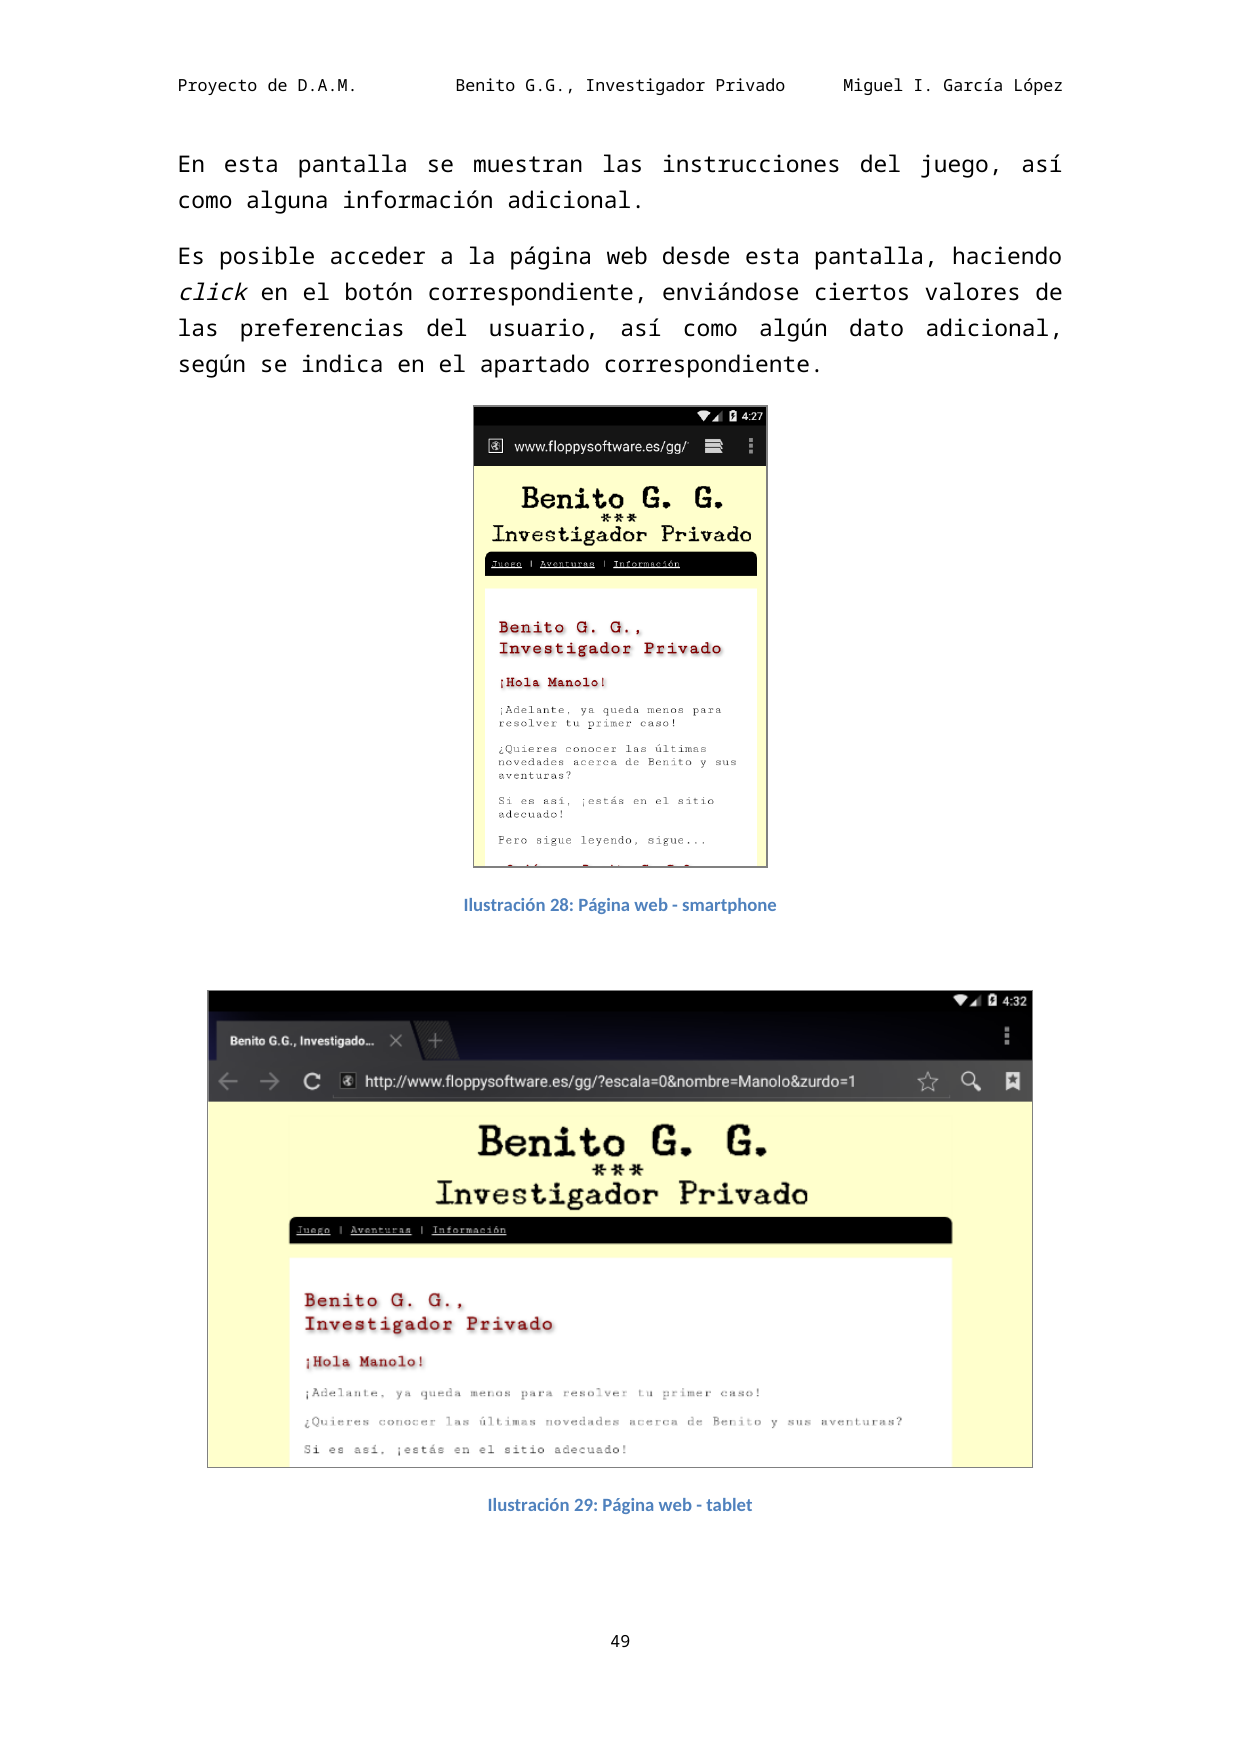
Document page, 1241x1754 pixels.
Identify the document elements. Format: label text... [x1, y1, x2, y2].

text En esta pantalla se muestran las instrucciones del juego, así como alguna información adicional. [177, 148, 1063, 215]
text Es posible acceder a la página web desde esta pantalla, haciendo click en el botón correspondiente, enviándose ciertos valores de las preferencias del usuario, así como algún dato adicional, según se indica en el apartado correspondiente. [177, 240, 1063, 379]
